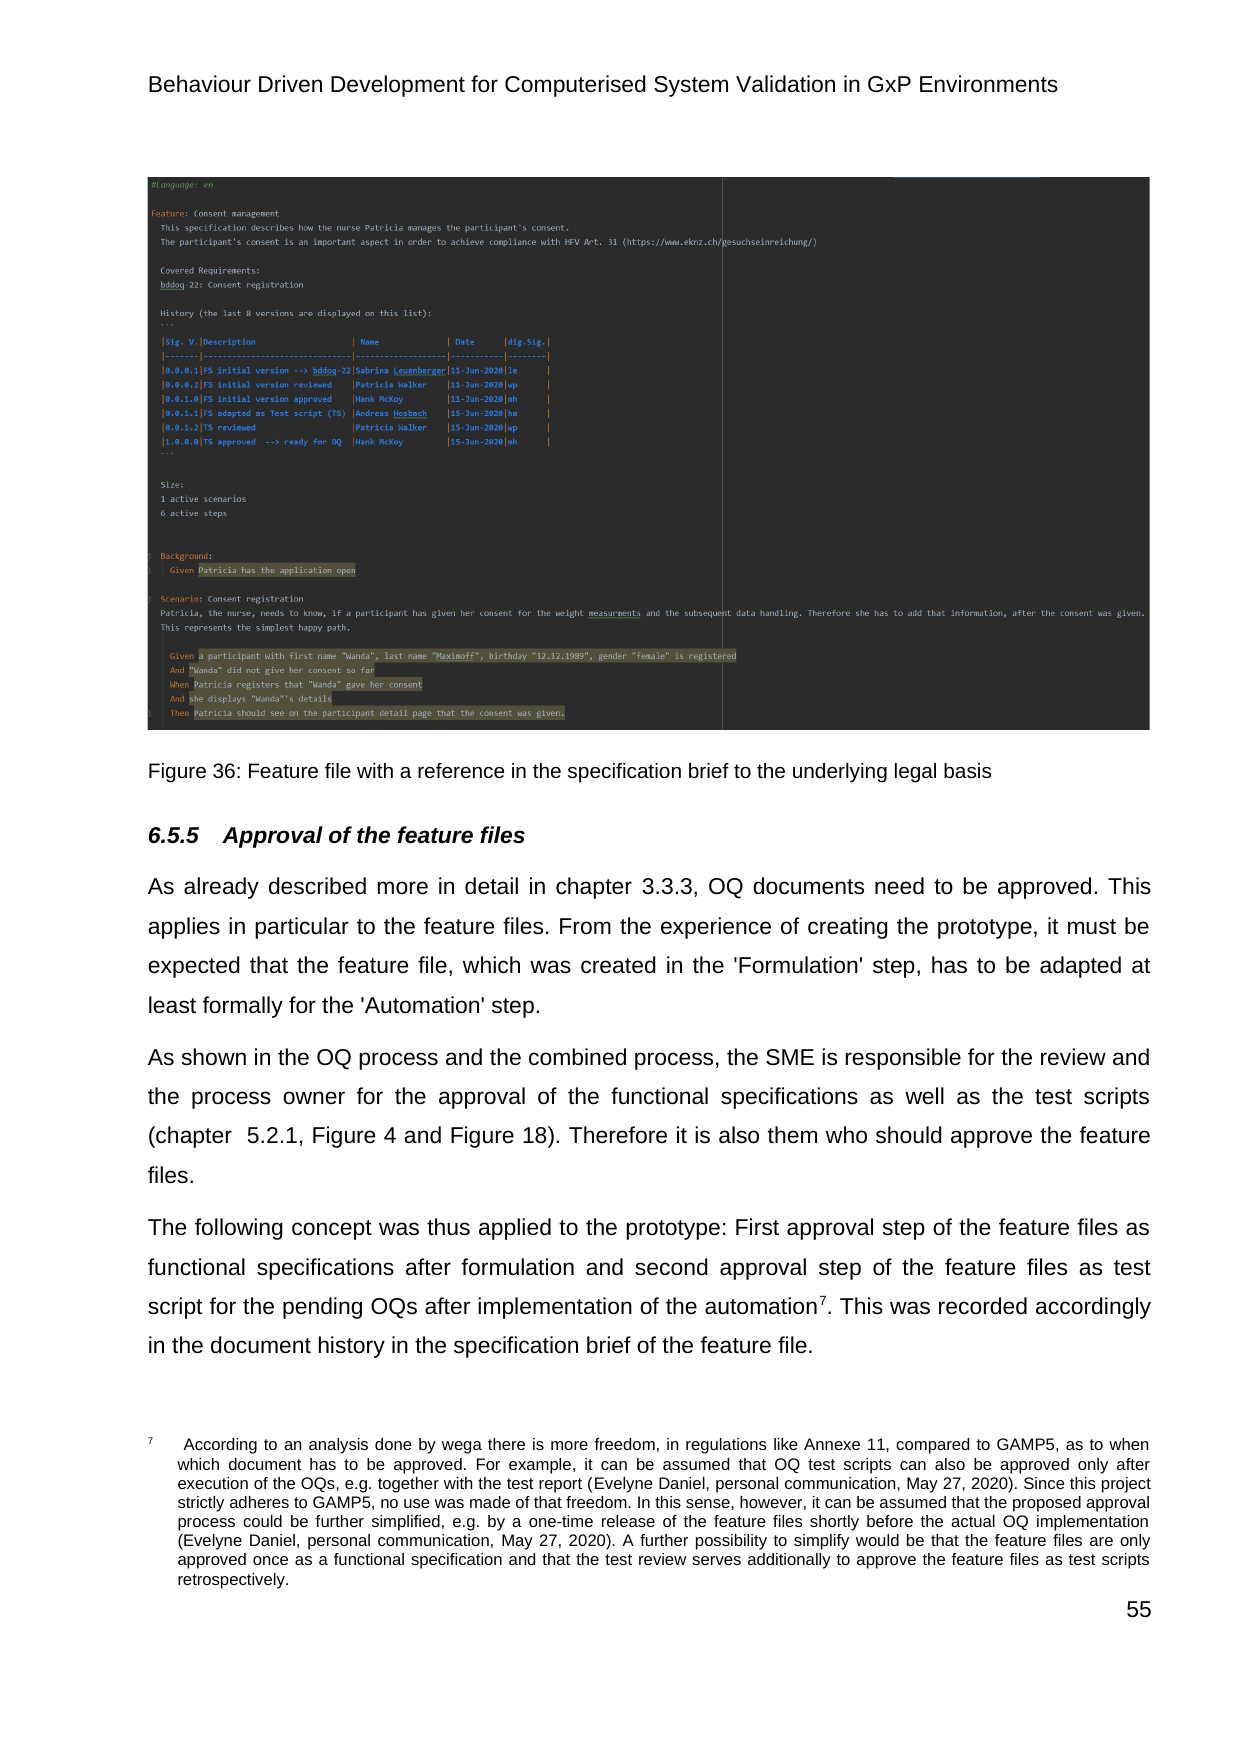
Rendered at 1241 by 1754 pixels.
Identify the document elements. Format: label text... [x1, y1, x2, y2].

text As already described more in detail in chapter 3.3.3, OQ documents need to be approved. This applies in particular to the feature files. From the experience of creating the prototype, it must be expected that the feature file, which was created in the 'Formulation' step, has to be adapted at least formally for the 'Automation' step. [148, 873, 1152, 1018]
text Figure 36: Feature file with a reference in the specification brief to the underlying legal basis [148, 755, 1152, 784]
picture [147, 177, 1150, 730]
text The following concept was thus applied to the prototype: First approval step of the feature files as functional specifications after formulation and second approval step of the feature files as test script for the pending OQs after implementation of the automation. This was recorded accordingly in the document history in the specification brief of the feature file. [148, 1214, 1152, 1359]
subtitle Approval of the feature files [148, 822, 1152, 848]
text As shown in the OQ process and the combined process, the SME is responsible for the review and the process owner for the approval of the functional specifications as well as the test scripts (chapter 5.2.1, Figure 4 and Figure 18). Therefore it is also them who should approve the feature files. [148, 1043, 1152, 1188]
